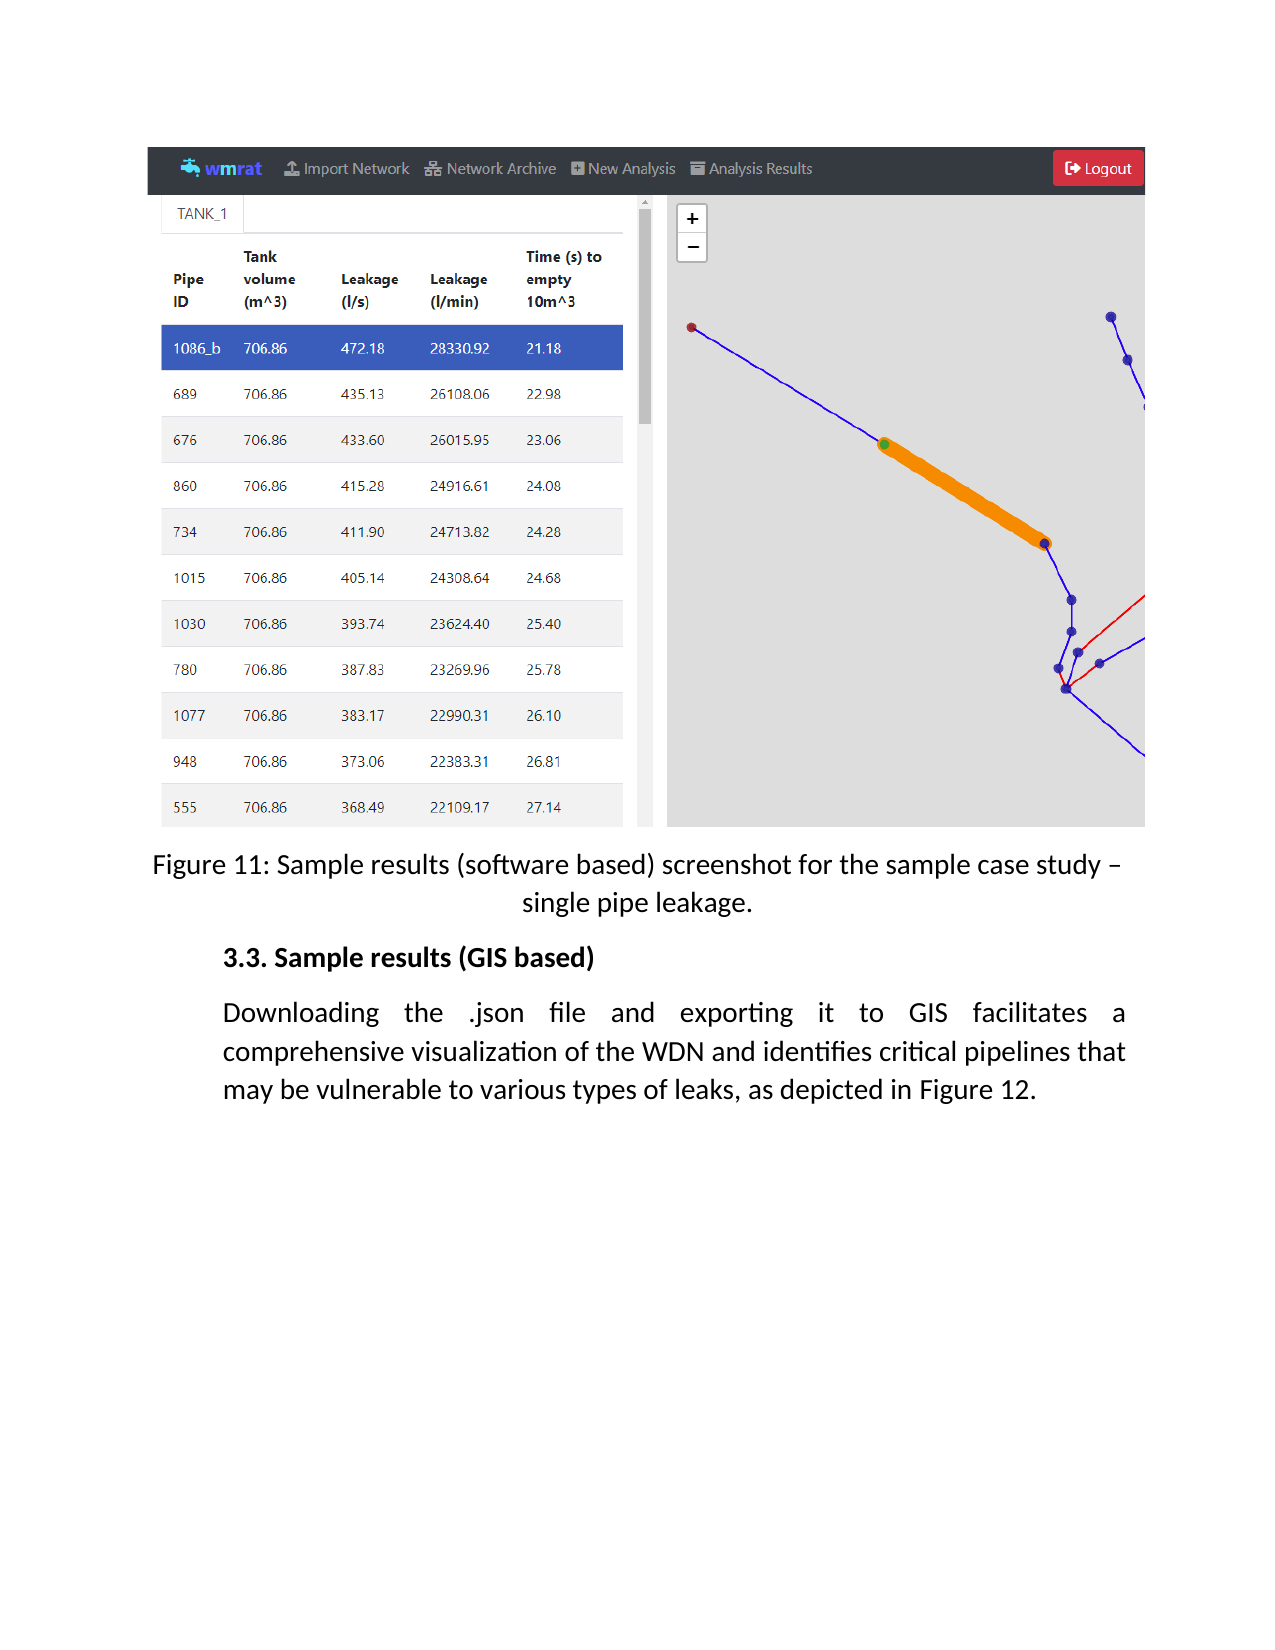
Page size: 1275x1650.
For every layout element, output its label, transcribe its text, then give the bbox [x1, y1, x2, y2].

text Downloading the .json file and exporting it to GIS facilitates a comprehensive visualization of the WDN and identifies critical pipelines that may be vulnerable to various types of leaks, as depicted in Figure 12. [223, 994, 1127, 1107]
picture [147, 147, 1146, 827]
text 3.3. Sample results (GIS based) [223, 939, 1127, 975]
